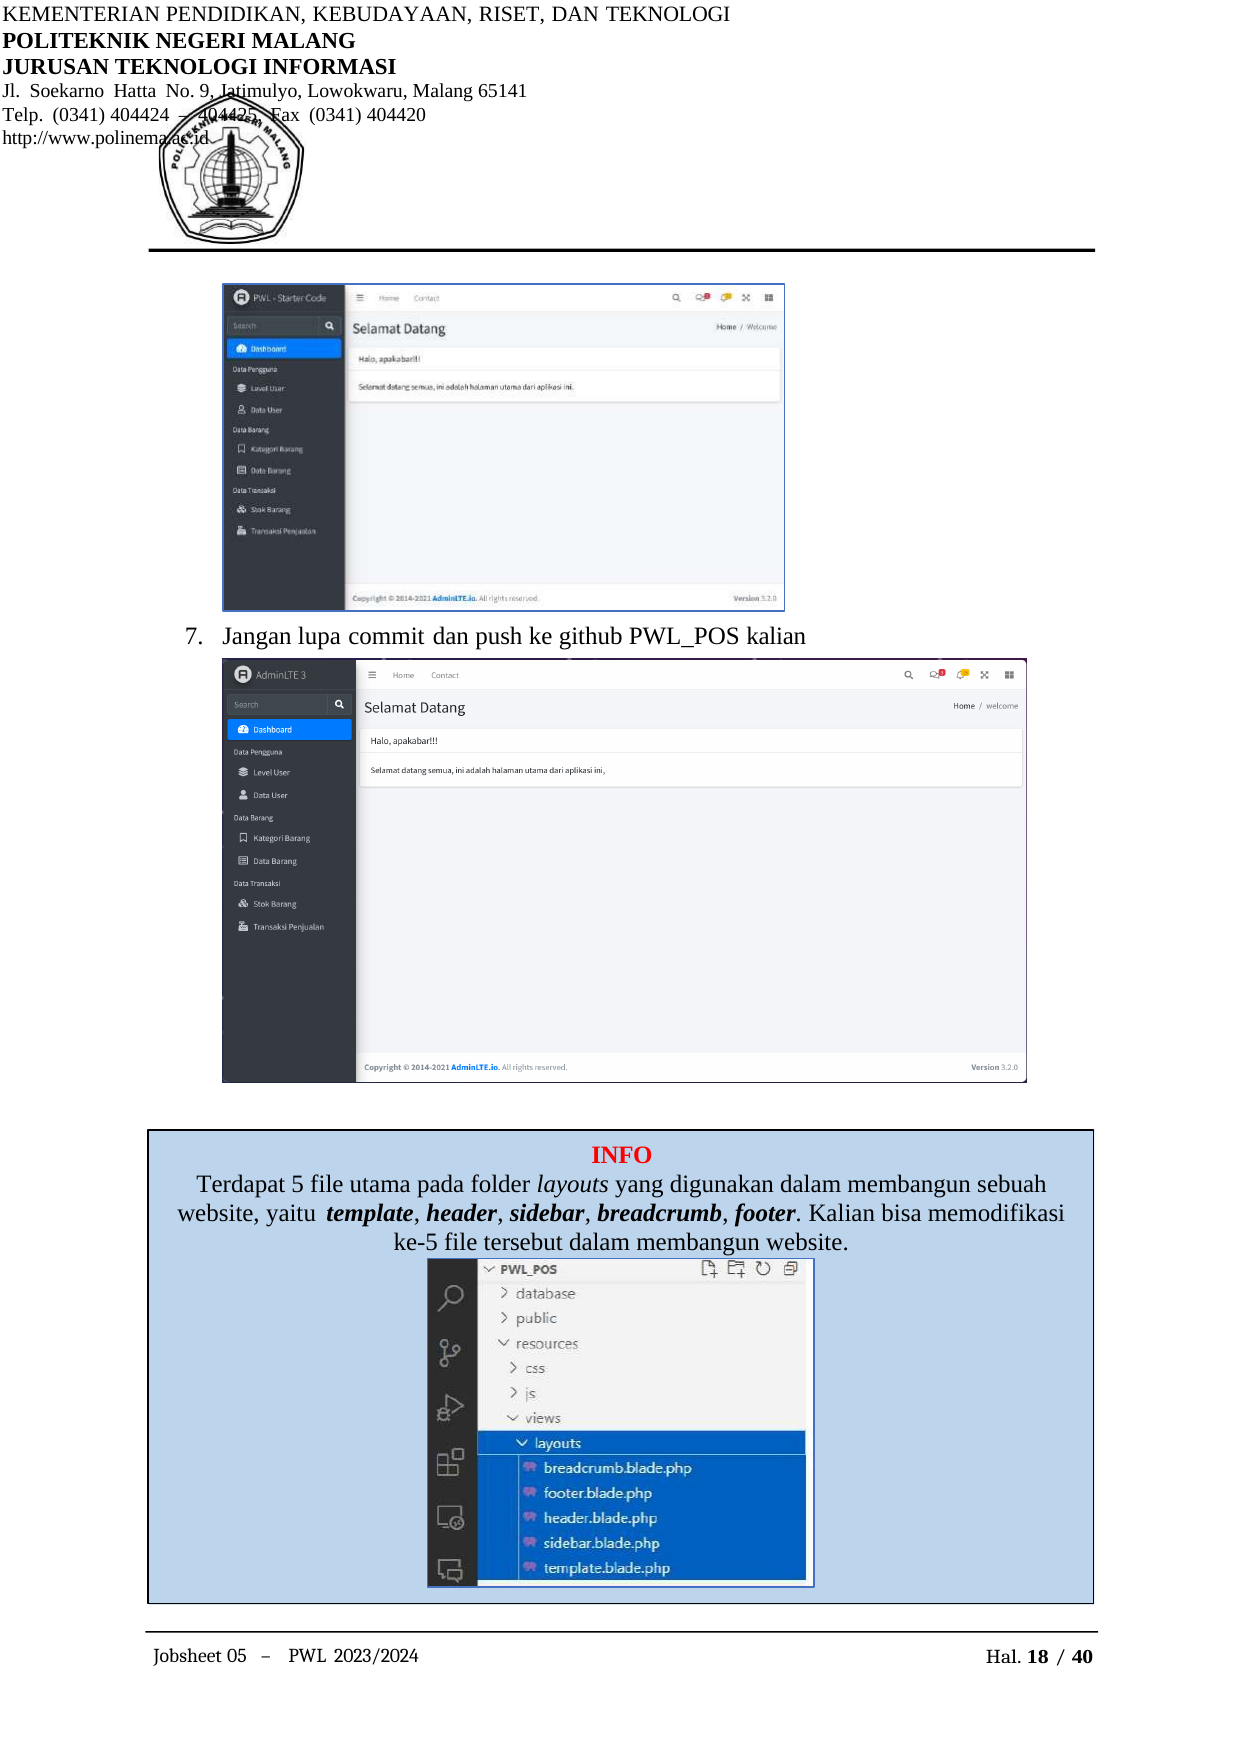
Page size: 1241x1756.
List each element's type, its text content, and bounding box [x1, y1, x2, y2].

picture [222, 658, 1027, 1083]
picture [158, 92, 306, 244]
list Jangan lupa commit dan push ke github PWL_POS kalian [184, 621, 1107, 650]
picture [224, 285, 784, 610]
picture [428, 1259, 813, 1586]
